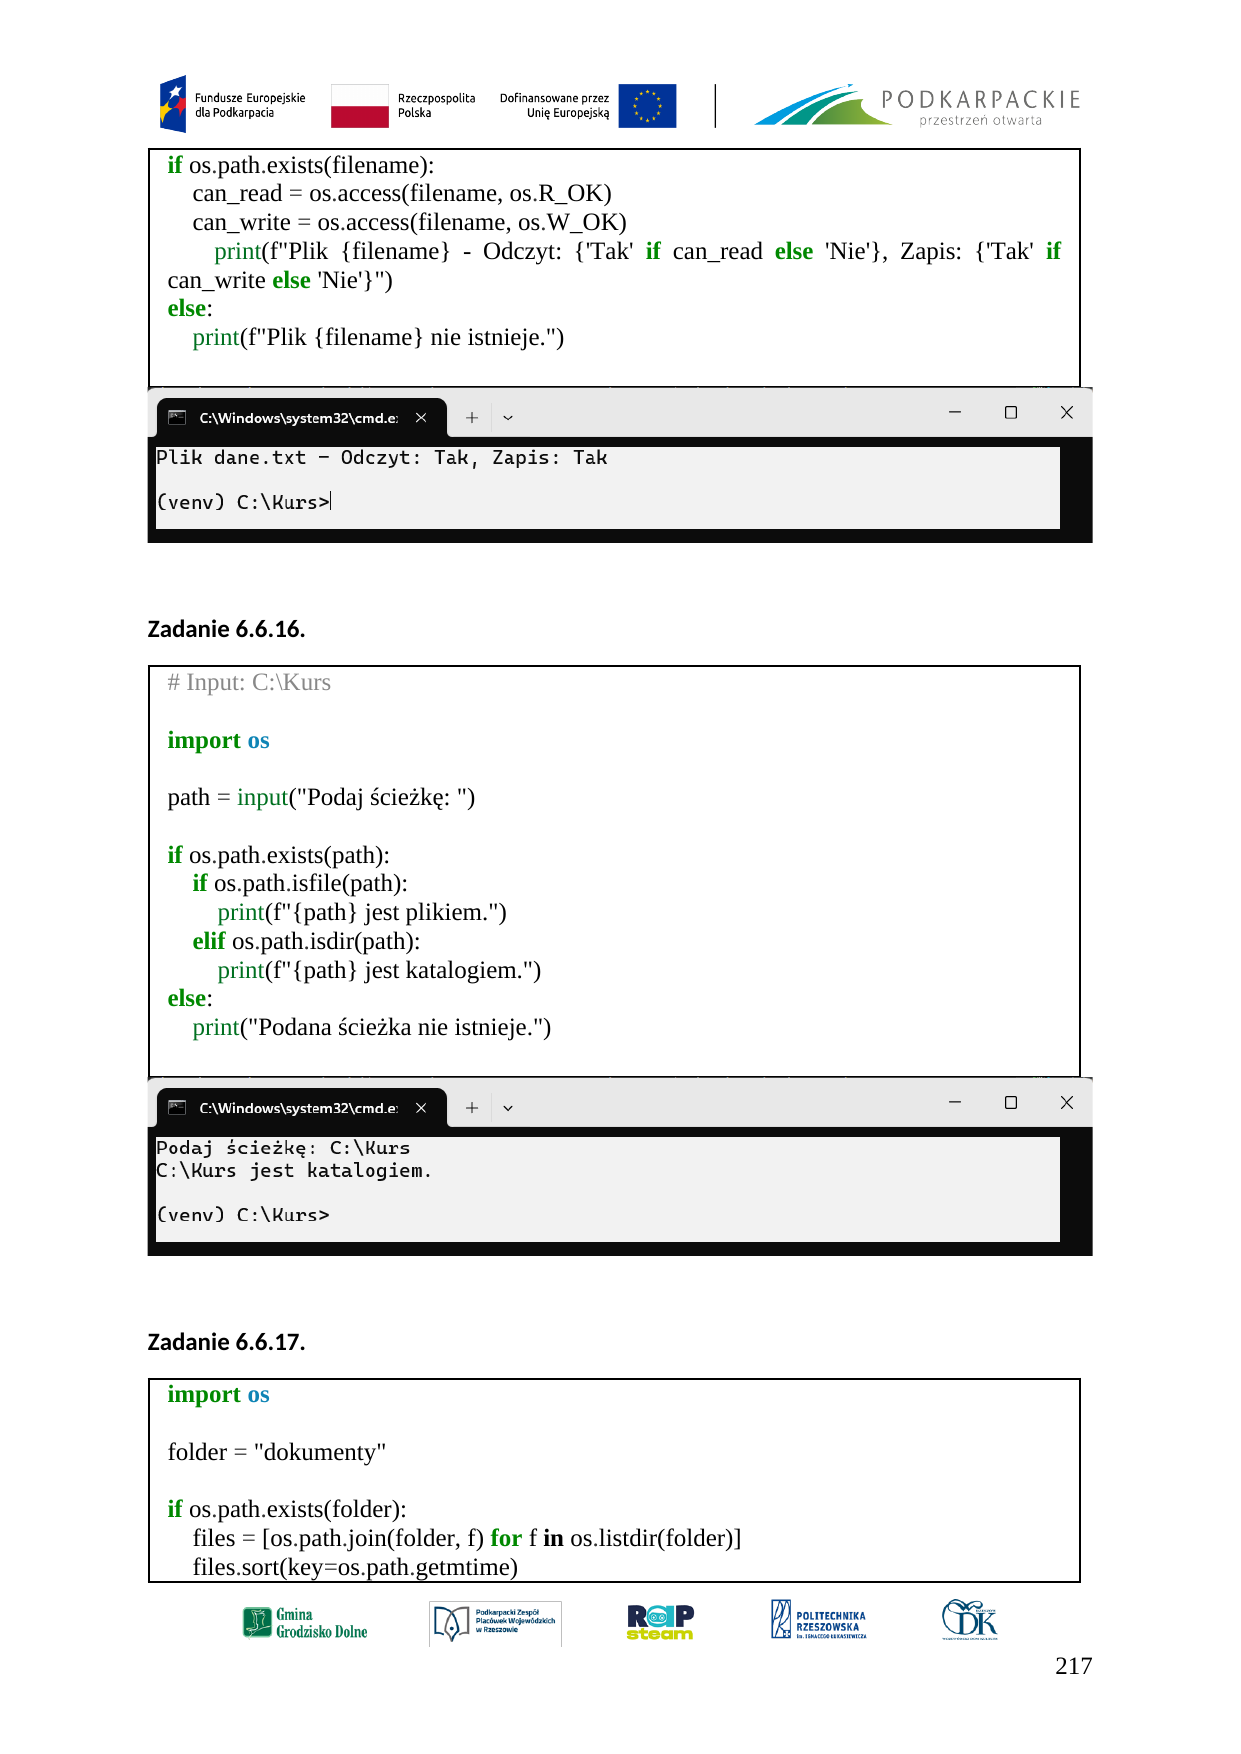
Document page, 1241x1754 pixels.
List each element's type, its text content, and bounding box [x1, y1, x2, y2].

picture [147, 60, 1093, 148]
picture [147, 387, 1093, 543]
picture [147, 1077, 1093, 1256]
table_header [150, 1380, 1079, 1581]
text Zadanie 6.6.17. [148, 1326, 1092, 1356]
table_header [150, 150, 1079, 386]
picture [242, 1585, 998, 1652]
table_header [150, 667, 1079, 1076]
text Zadanie 6.6.16. [148, 613, 1092, 644]
